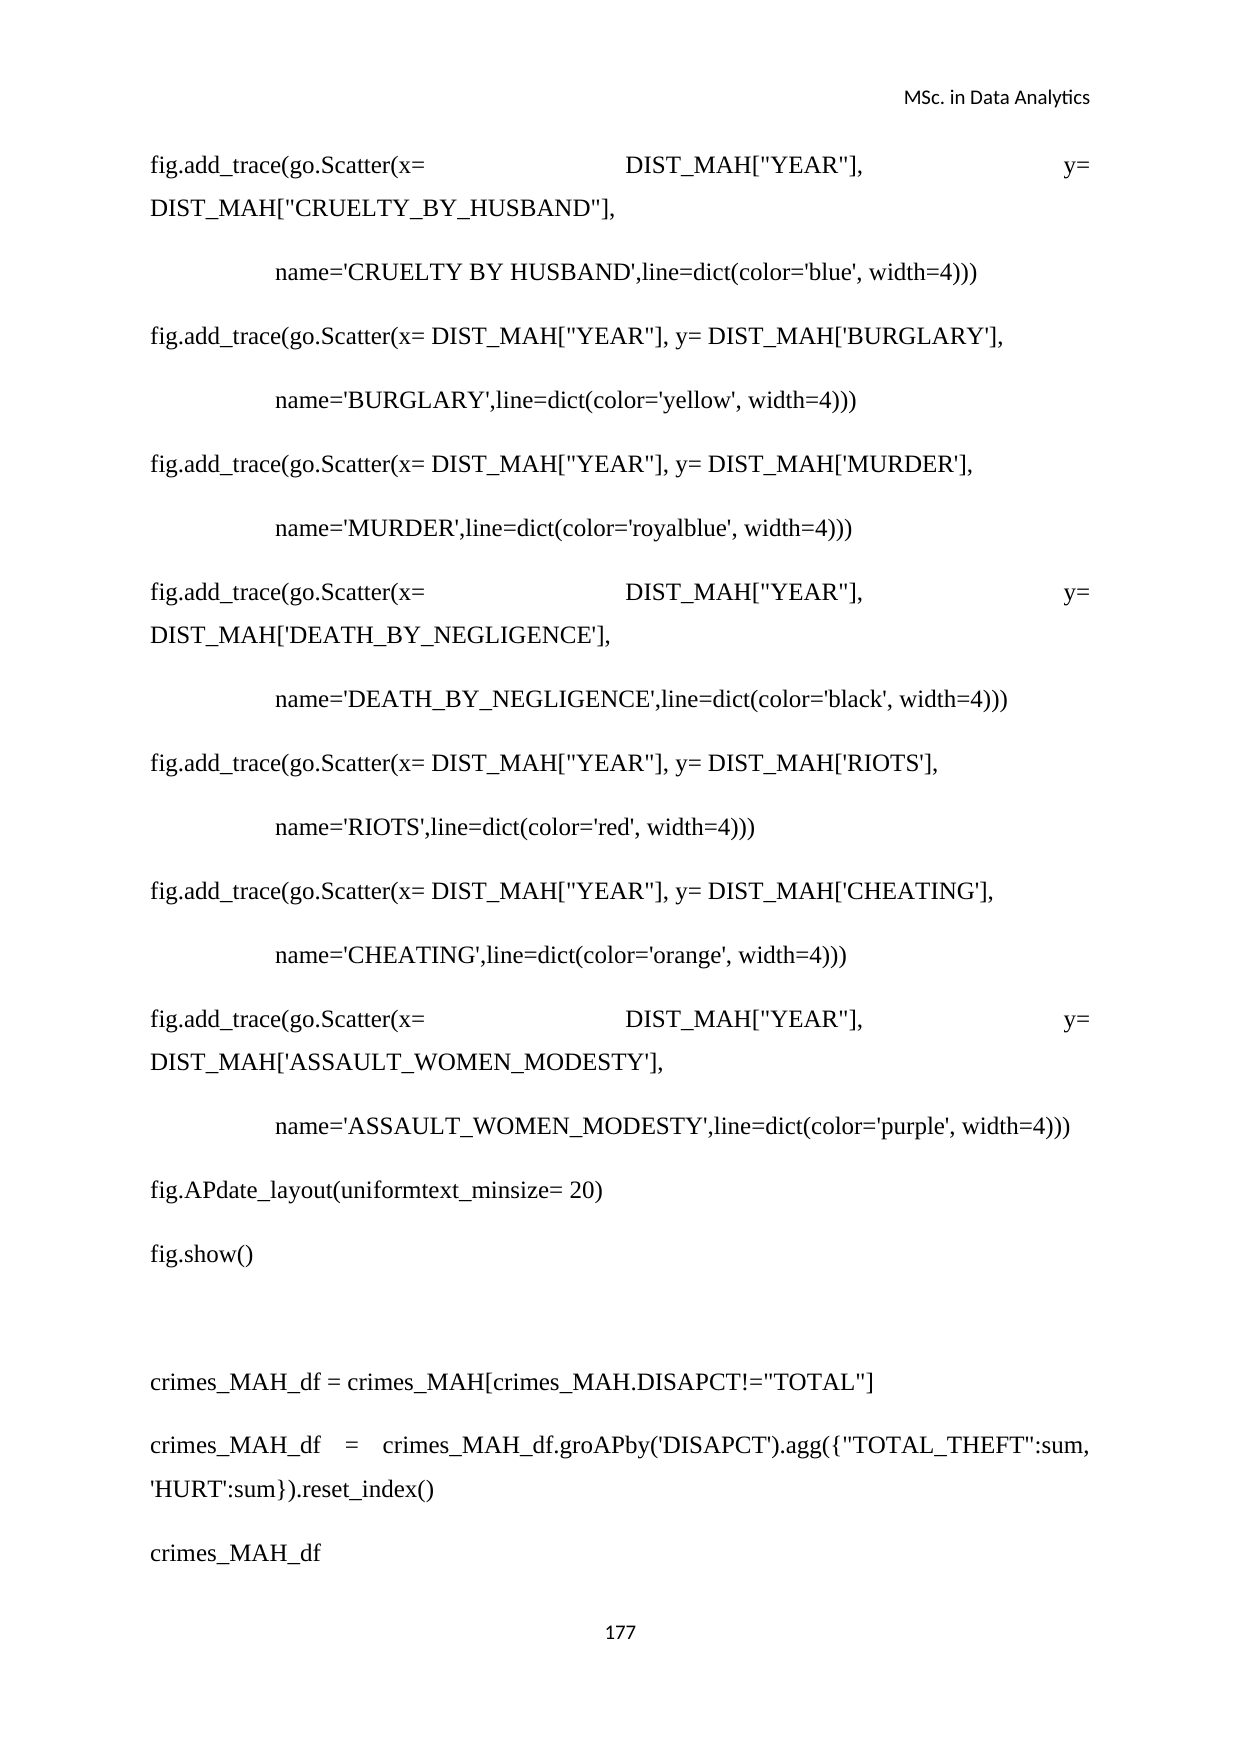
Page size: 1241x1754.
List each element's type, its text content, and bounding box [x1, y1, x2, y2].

text fig.add_trace(go.Scatter(x= DIST_MAH["YEAR"], y= DIST_MAH['CHEATING'], [150, 876, 1090, 904]
text fig.add_trace(go.Scatter(x= DIST_MAH["YEAR"], y= DIST_MAH['RIOTS'], [150, 748, 1090, 777]
text fig.show() [150, 1239, 1090, 1267]
text fig.add_trace(go.Scatter(x= DIST_MAH["YEAR"], y= DIST_MAH['BURGLARY'], [150, 321, 1090, 350]
text name='DEATH_BY_NEGLIGENCE',line=dict(color='black', width=4))) [150, 684, 1090, 713]
text name='BURGLARY',line=dict(color='yellow', width=4))) [150, 385, 1090, 414]
text fig.add_trace(go.Scatter(x= DIST_MAH["YEAR"], y= DIST_MAH['ASSAULT_WOMEN_MODESTY'], [150, 1004, 1090, 1076]
text name='MURDER',line=dict(color='royalblue', width=4))) [150, 513, 1090, 542]
text name='RIOTS',line=dict(color='red', width=4))) [150, 812, 1090, 841]
text fig.APdate_layout(uniformtext_minsize= 20) [150, 1175, 1090, 1203]
text crimes_MAH_df = crimes_MAH[crimes_MAH.DISAPCT!="TOTAL"] [150, 1367, 1090, 1395]
text fig.add_trace(go.Scatter(x= DIST_MAH["YEAR"], y= DIST_MAH['DEATH_BY_NEGLIGENCE'], [150, 577, 1090, 649]
text fig.add_trace(go.Scatter(x= DIST_MAH["YEAR"], y= DIST_MAH["CRUELTY_BY_HUSBAND"], [150, 150, 1090, 222]
text name='ASSAULT_WOMEN_MODESTY',line=dict(color='purple', width=4))) [150, 1111, 1090, 1139]
text crimes_MAH_df = crimes_MAH_df.groAPby('DISAPCT').agg({"TOTAL_THEFT":sum, 'HURT':sum}).reset_index() [150, 1431, 1090, 1502]
text crimes_MAH_df [150, 1538, 1090, 1566]
text name='CRUELTY BY HUSBAND',line=dict(color='blue', width=4))) [150, 257, 1090, 286]
text fig.add_trace(go.Scatter(x= DIST_MAH["YEAR"], y= DIST_MAH['MURDER'], [150, 449, 1090, 478]
text name='CHEATING',line=dict(color='orange', width=4))) [150, 940, 1090, 968]
